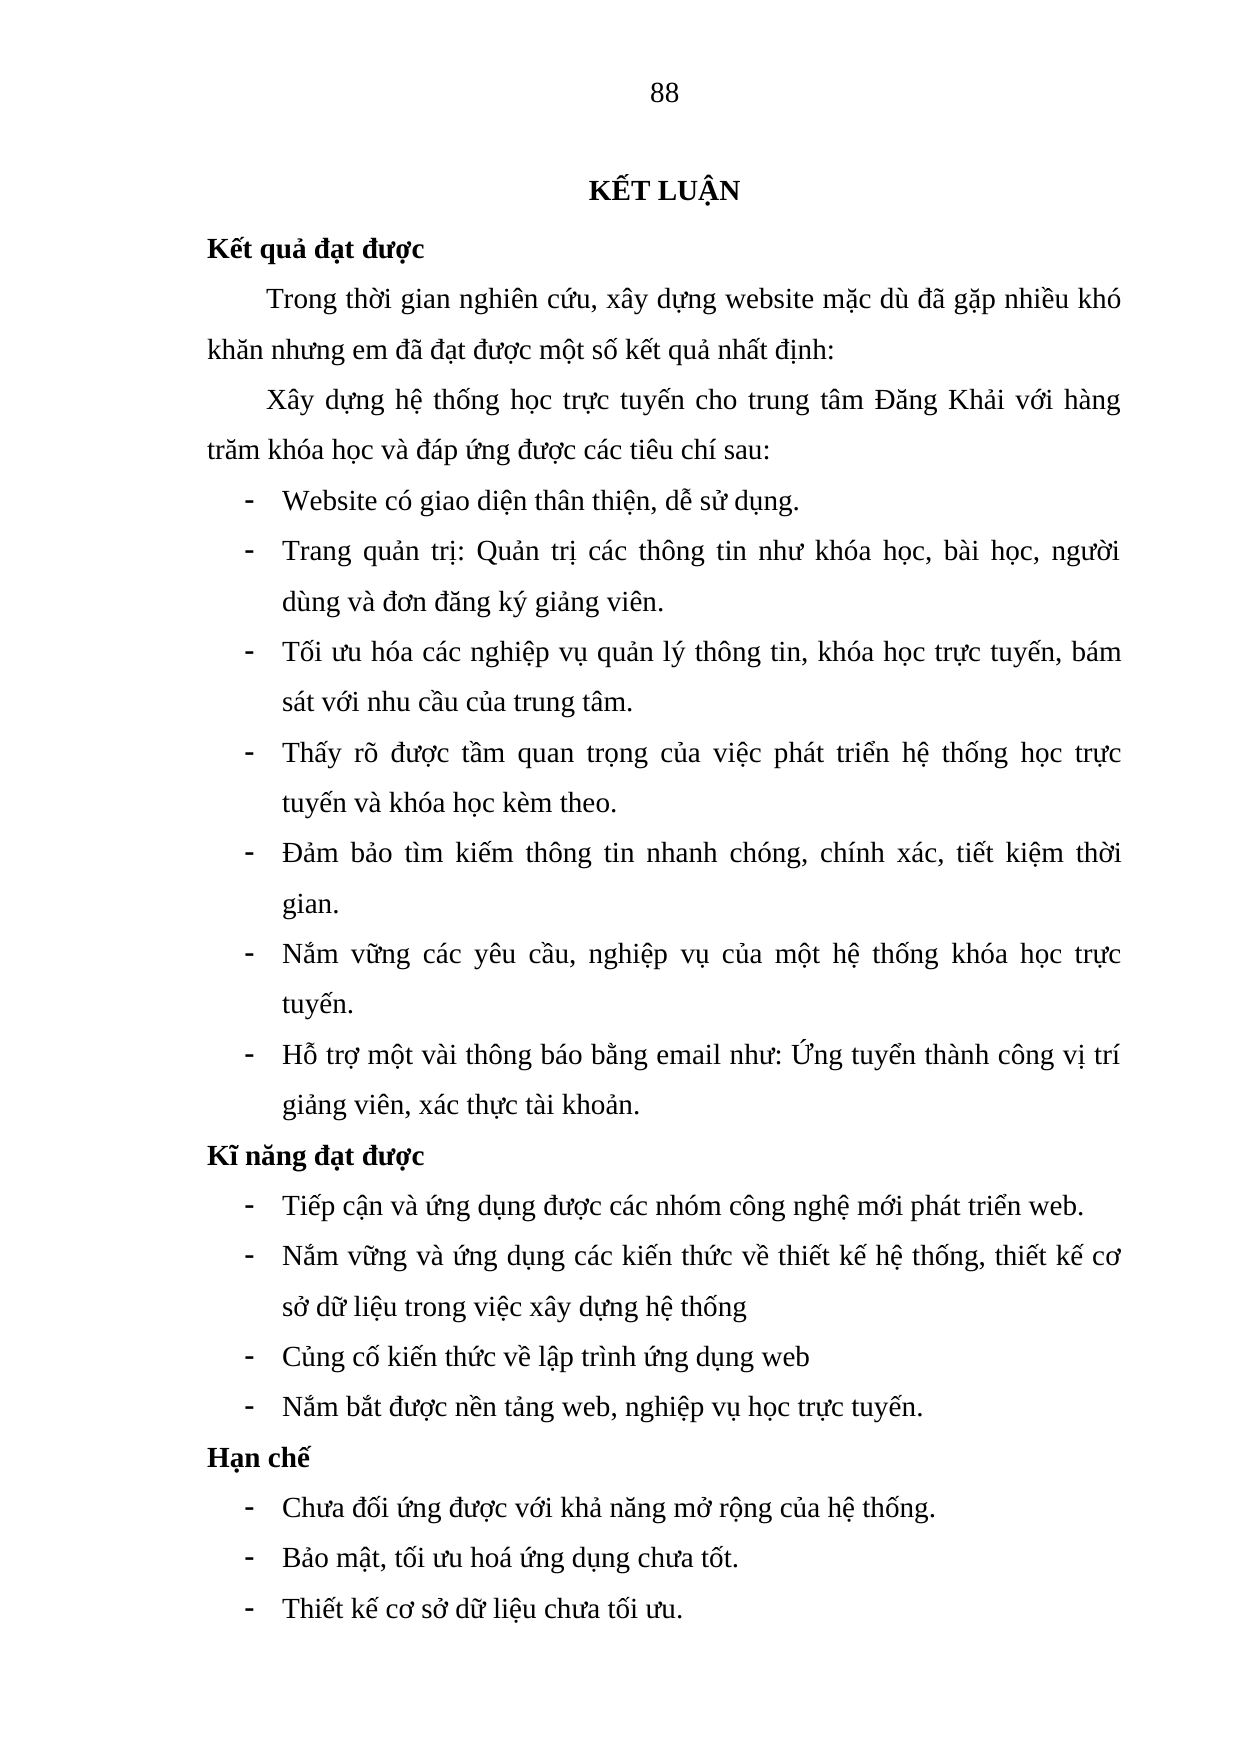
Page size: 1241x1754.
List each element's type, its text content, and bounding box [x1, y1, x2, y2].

list Chưa đối ứng được với khả năng mở rộng của hệ thống. [244, 1490, 1122, 1524]
list Nắm vững và ứng dụng các kiến thức về thiết kế hệ thống, thiết kế cơ sở dữ liệu trong việc xây dựng hệ thống [244, 1238, 1122, 1322]
list Thấy rõ được tầm quan trọng của việc phát triển hệ thống học trực tuyến và khóa học kèm theo. [244, 735, 1122, 819]
list Nắm bắt được nền tảng web, nghiệp vụ học trực tuyến. [244, 1389, 1122, 1423]
list Thiết kế cơ sở dữ liệu chưa tối ưu. [244, 1591, 1122, 1625]
text Kết quả đạt được [207, 231, 1122, 265]
text KẾT LUẬN [207, 173, 1122, 206]
list Website có giao diện thân thiện, dễ sử dụng. [244, 483, 1122, 516]
list Nắm vững các yêu cầu, nghiệp vụ của một hệ thống khóa học trực tuyến. [244, 936, 1122, 1020]
text Trong thời gian nghiên cứu, xây dựng website mặc dù đã gặp nhiều khó khăn nhưng em đã đạt được một số kết quả nhất định: [207, 282, 1122, 365]
list Đảm bảo tìm kiếm thông tin nhanh chóng, chính xác, tiết kiệm thời gian. [244, 835, 1122, 919]
list Tiếp cận và ứng dụng được các nhóm công nghệ mới phát triển web. [244, 1188, 1122, 1222]
list Tối ưu hóa các nghiệp vụ quản lý thông tin, khóa học trực tuyến, bám sát với nhu cầu của trung tâm. [244, 634, 1122, 718]
text Kĩ năng đạt được [207, 1138, 1122, 1171]
text Xây dựng hệ thống học trực tuyến cho trung tâm Đăng Khải với hàng trăm khóa học và đáp ứng được các tiêu chí sau: [207, 382, 1122, 466]
list Củng cố kiến thức về lập trình ứng dụng web [244, 1339, 1122, 1373]
list Hỗ trợ một vài thông báo bằng email như: Ứng tuyển thành công vị trí giảng viên, xác thực tài khoản. [244, 1037, 1122, 1121]
list Bảo mật, tối ưu hoá ứng dụng chưa tốt. [244, 1541, 1122, 1574]
list Trang quản trị: Quản trị các thông tin như khóa học, bài học, người dùng và đơn đăng ký giảng viên. [244, 533, 1122, 617]
text Hạn chế [207, 1440, 1122, 1473]
